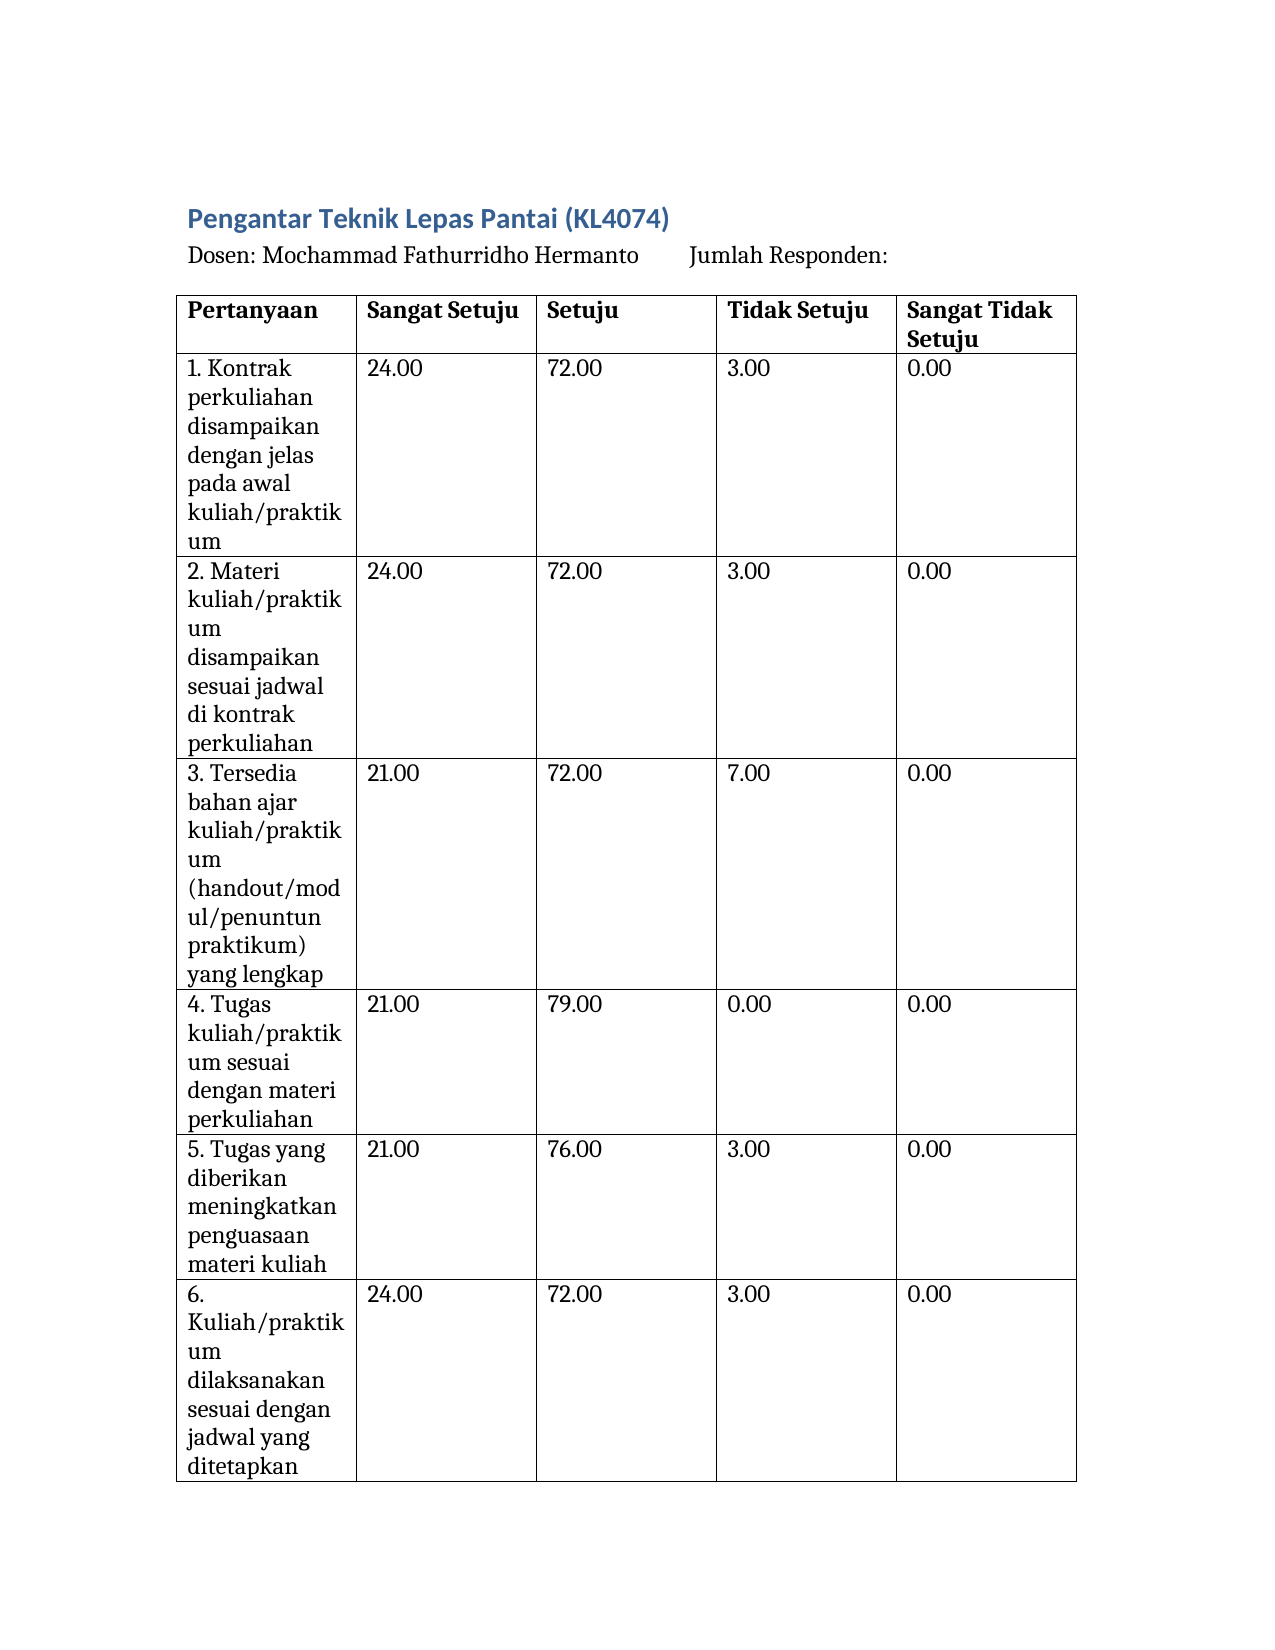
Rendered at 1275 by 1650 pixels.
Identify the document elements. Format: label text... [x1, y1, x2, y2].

table_cell 21.00 [357, 1135, 536, 1278]
table_cell 21.00 [357, 990, 536, 1134]
table_cell 21.00 [357, 759, 536, 989]
table_cell 72.00 [537, 557, 716, 758]
table_cell 76.00 [537, 1135, 716, 1278]
table_cell 3.00 [717, 1280, 896, 1481]
subtitle Pengantar Teknik Lepas Pantai (KL4074) [187, 200, 1087, 236]
table_cell 79.00 [537, 990, 716, 1134]
table_cell 0.00 [897, 1135, 1076, 1278]
table_cell 0.00 [717, 990, 896, 1134]
table_cell 3.00 [717, 1135, 896, 1278]
table_cell 2. Materi kuliah/praktikum disampaikan sesuai jadwal di kontrak perkuliahan [177, 557, 356, 758]
text Dosen: Mochammad Fathurridho Hermanto Jumlah Responden: [187, 241, 1087, 270]
table_cell 0.00 [897, 557, 1076, 758]
table_cell 5. Tugas yang diberikan meningkatkan penguasaan materi kuliah [177, 1135, 356, 1278]
table_cell 1. Kontrak perkuliahan disampaikan dengan jelas pada awal kuliah/praktikum [177, 354, 356, 556]
table_header Sangat Setuju [357, 296, 536, 353]
table_cell 7.00 [717, 759, 896, 989]
table_header Pertanyaan [177, 296, 356, 353]
table_cell 3.00 [717, 354, 896, 556]
table_cell 72.00 [537, 759, 716, 989]
table_header Sangat Tidak Setuju [897, 296, 1076, 353]
table_cell 3. Tersedia bahan ajar kuliah/praktikum (handout/modul/penuntun praktikum) yang lengkap [177, 759, 356, 989]
table_header Tidak Setuju [717, 296, 896, 353]
table_cell 0.00 [897, 354, 1076, 556]
table_cell 0.00 [897, 759, 1076, 989]
table_cell 24.00 [357, 557, 536, 758]
table_header Setuju [537, 296, 716, 353]
table_cell 0.00 [897, 990, 1076, 1134]
table_cell 6. Kuliah/praktikum dilaksanakan sesuai dengan jadwal yang ditetapkan [177, 1280, 356, 1481]
table_cell 24.00 [357, 1280, 536, 1481]
table_cell 0.00 [897, 1280, 1076, 1481]
table_cell 3.00 [717, 557, 896, 758]
table_cell 4. Tugas kuliah/praktikum sesuai dengan materi perkuliahan [177, 990, 356, 1134]
table_cell 24.00 [357, 354, 536, 556]
table_cell 72.00 [537, 354, 716, 556]
table_cell 72.00 [537, 1280, 716, 1481]
